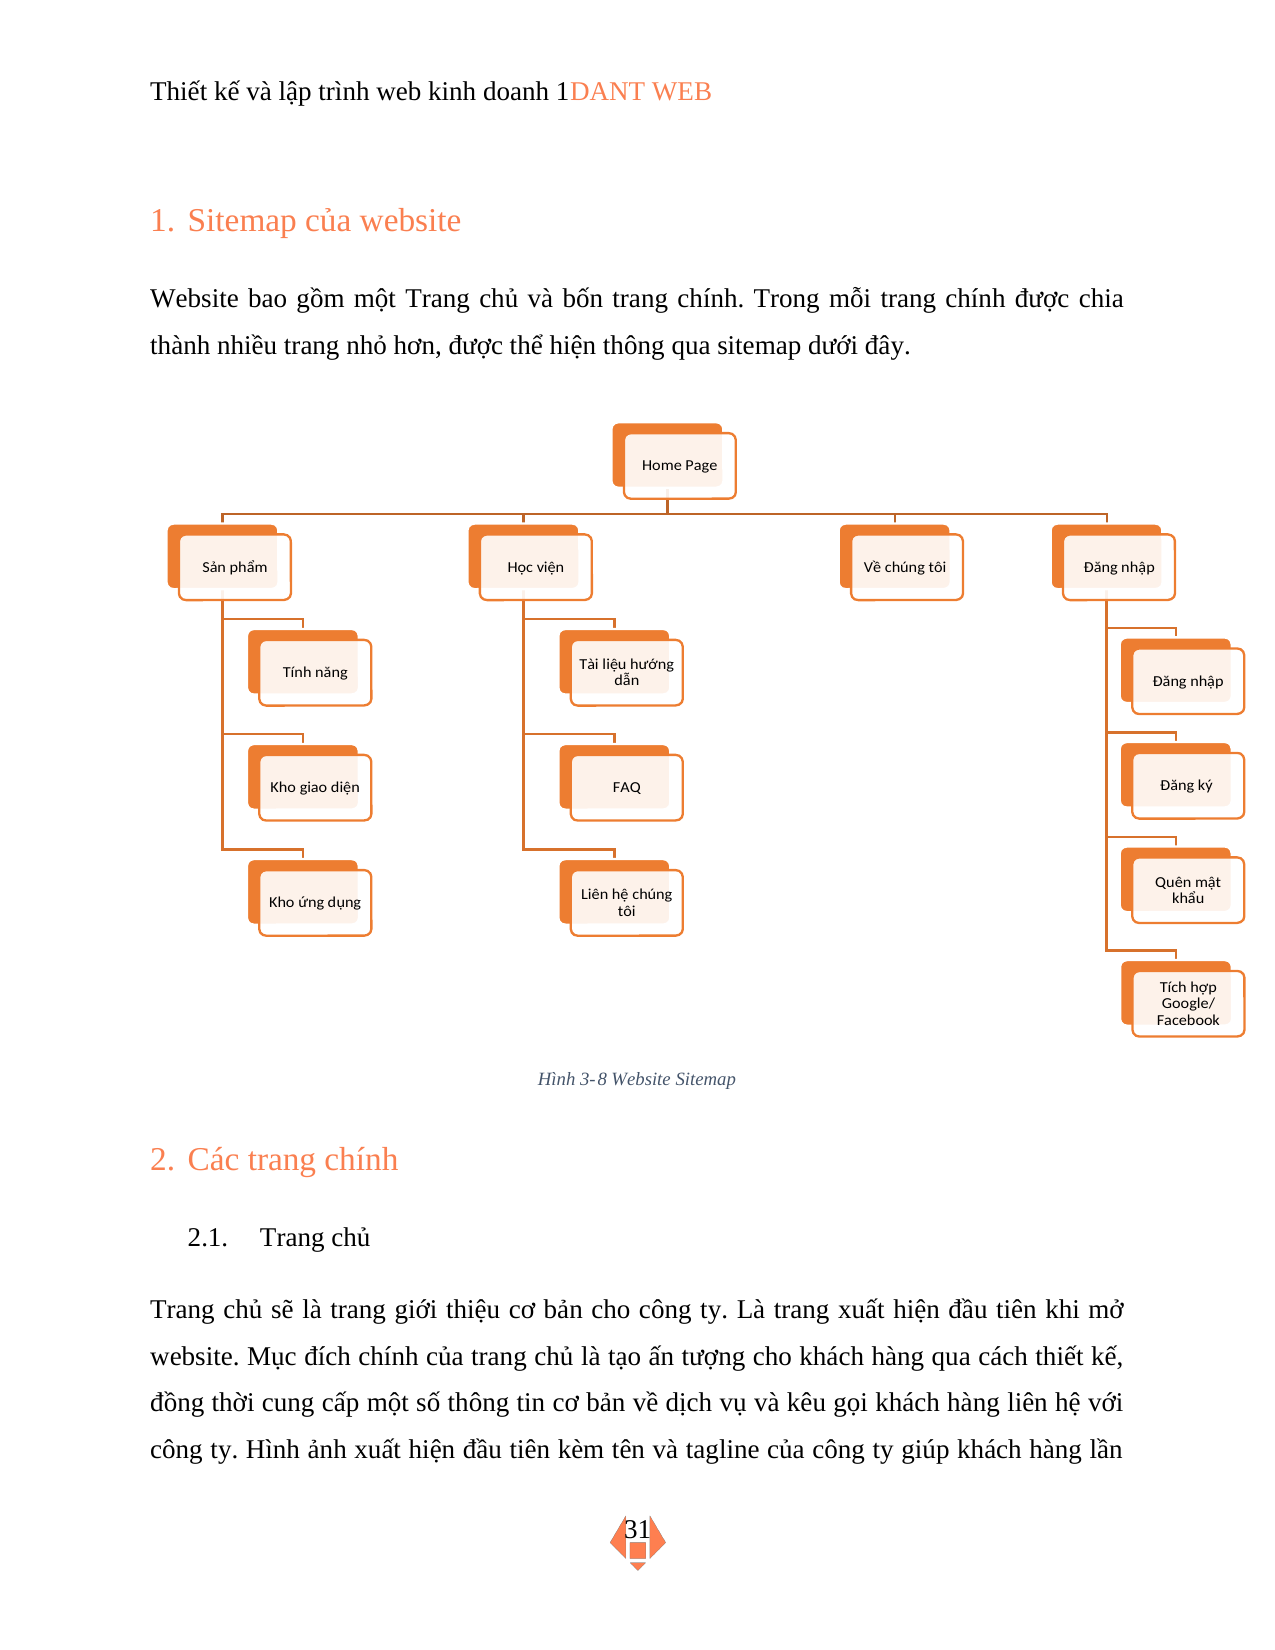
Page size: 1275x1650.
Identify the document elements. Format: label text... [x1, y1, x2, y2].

picture [606, 1515, 669, 1571]
subtitle Sitemap của website [150, 200, 1125, 238]
text Hình 3-1 Website Sitemap [150, 1067, 1125, 1089]
text Website bao gồm một Trang chủ và bốn trang chính. Trong mỗi trang chính được chia thành nhiều trang nhỏ hơn, được thể hiện thông qua sitemap dưới đây. [150, 282, 1125, 360]
list Trang chủ [187, 1221, 1125, 1253]
subtitle Các trang chính [150, 1139, 1125, 1177]
